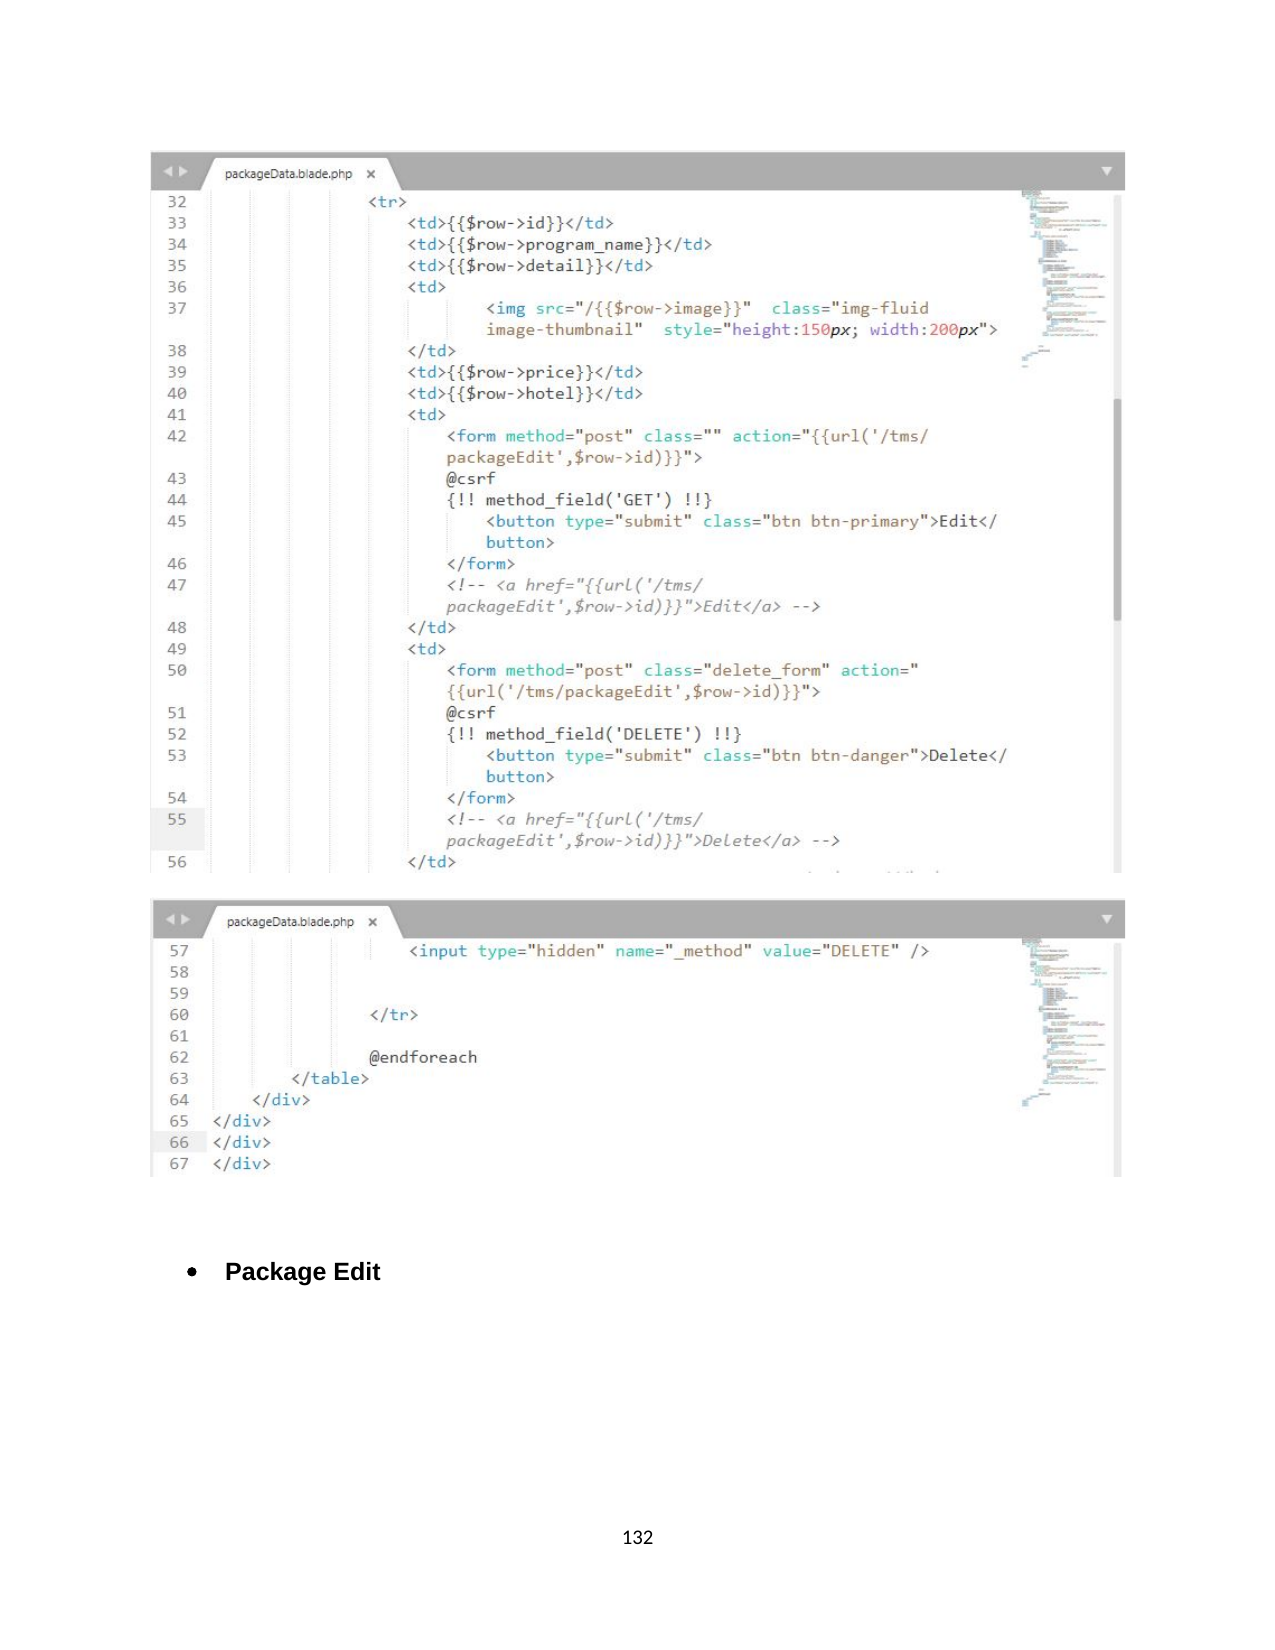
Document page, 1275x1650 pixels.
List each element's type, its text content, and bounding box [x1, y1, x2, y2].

picture [150, 897, 1125, 1177]
list Package Edit [187, 1257, 1125, 1286]
picture [150, 150, 1125, 873]
